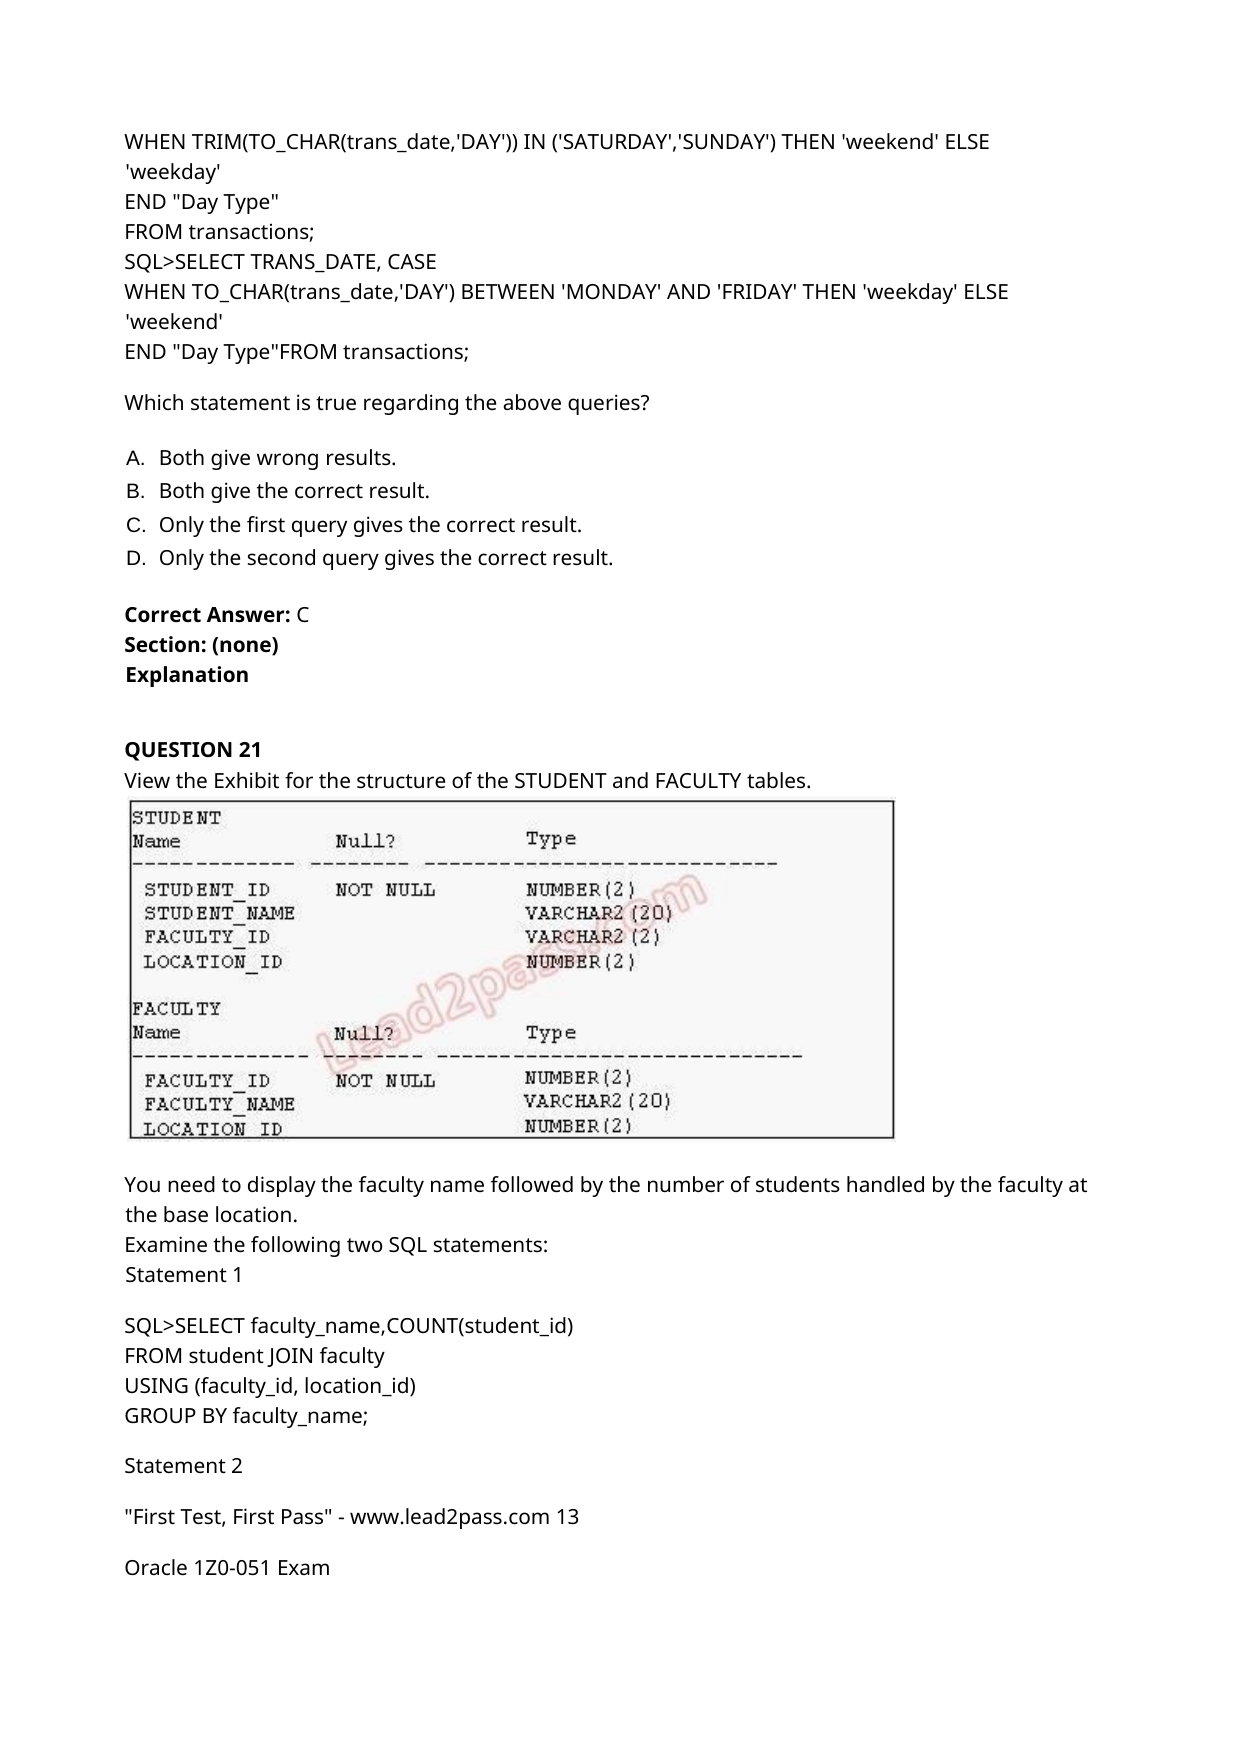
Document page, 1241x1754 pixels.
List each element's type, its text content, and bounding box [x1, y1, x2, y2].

picture [127, 796, 896, 1142]
text WHEN TRIM(TO_CHAR(trans_date,'DAY')) IN ('SATURDAY','SUNDAY') THEN 'weekend' ELSE 'weekday' [124, 127, 1006, 186]
text WHEN TO_CHAR(trans_date,'DAY') BETWEEN 'MONDAY' AND 'FRIDAY' THEN 'weekday' ELSE 'weekend' [124, 277, 1026, 336]
text Section: (none) Explanation [124, 630, 389, 688]
list Both give the correct result. [126, 476, 1111, 505]
list Only the second query gives the correct result. [126, 543, 1111, 572]
text END "Day Type" [124, 187, 1111, 216]
list Both give wrong results. [126, 443, 1111, 471]
text Correct Answer: C [124, 600, 389, 628]
list Only the first query gives the correct result. [126, 510, 1111, 538]
text You need to display the faculty name followed by the number of students handled by the faculty at the base location. [124, 1170, 1111, 1228]
text FROM student JOIN faculty [124, 1341, 1111, 1369]
text SQL>SELECT TRANS_DATE, CASE [124, 247, 1111, 276]
text Statement 2 [124, 1452, 1111, 1480]
text FROM transactions; [124, 217, 1111, 246]
text Which statement is true regarding the above queries? [124, 388, 1111, 416]
text Oracle 1Z0-051 Exam [124, 1553, 630, 1582]
text QUESTION 21 [124, 736, 389, 764]
text END "Day Type"FROM transactions; [124, 337, 1111, 366]
text View the Exhibit for the structure of the STUDENT and FACULTY tables. [124, 766, 1111, 794]
text SQL>SELECT faculty_name,COUNT(student_id) [124, 1311, 1111, 1339]
text "First Test, First Pass" - www.lead2pass.com 13 [124, 1502, 630, 1531]
text GROUP BY faculty_name; [124, 1401, 1111, 1429]
text Examine the following two SQL statements: Statement 1 [124, 1230, 621, 1288]
text USING (faculty_id, location_id) [124, 1371, 1111, 1399]
